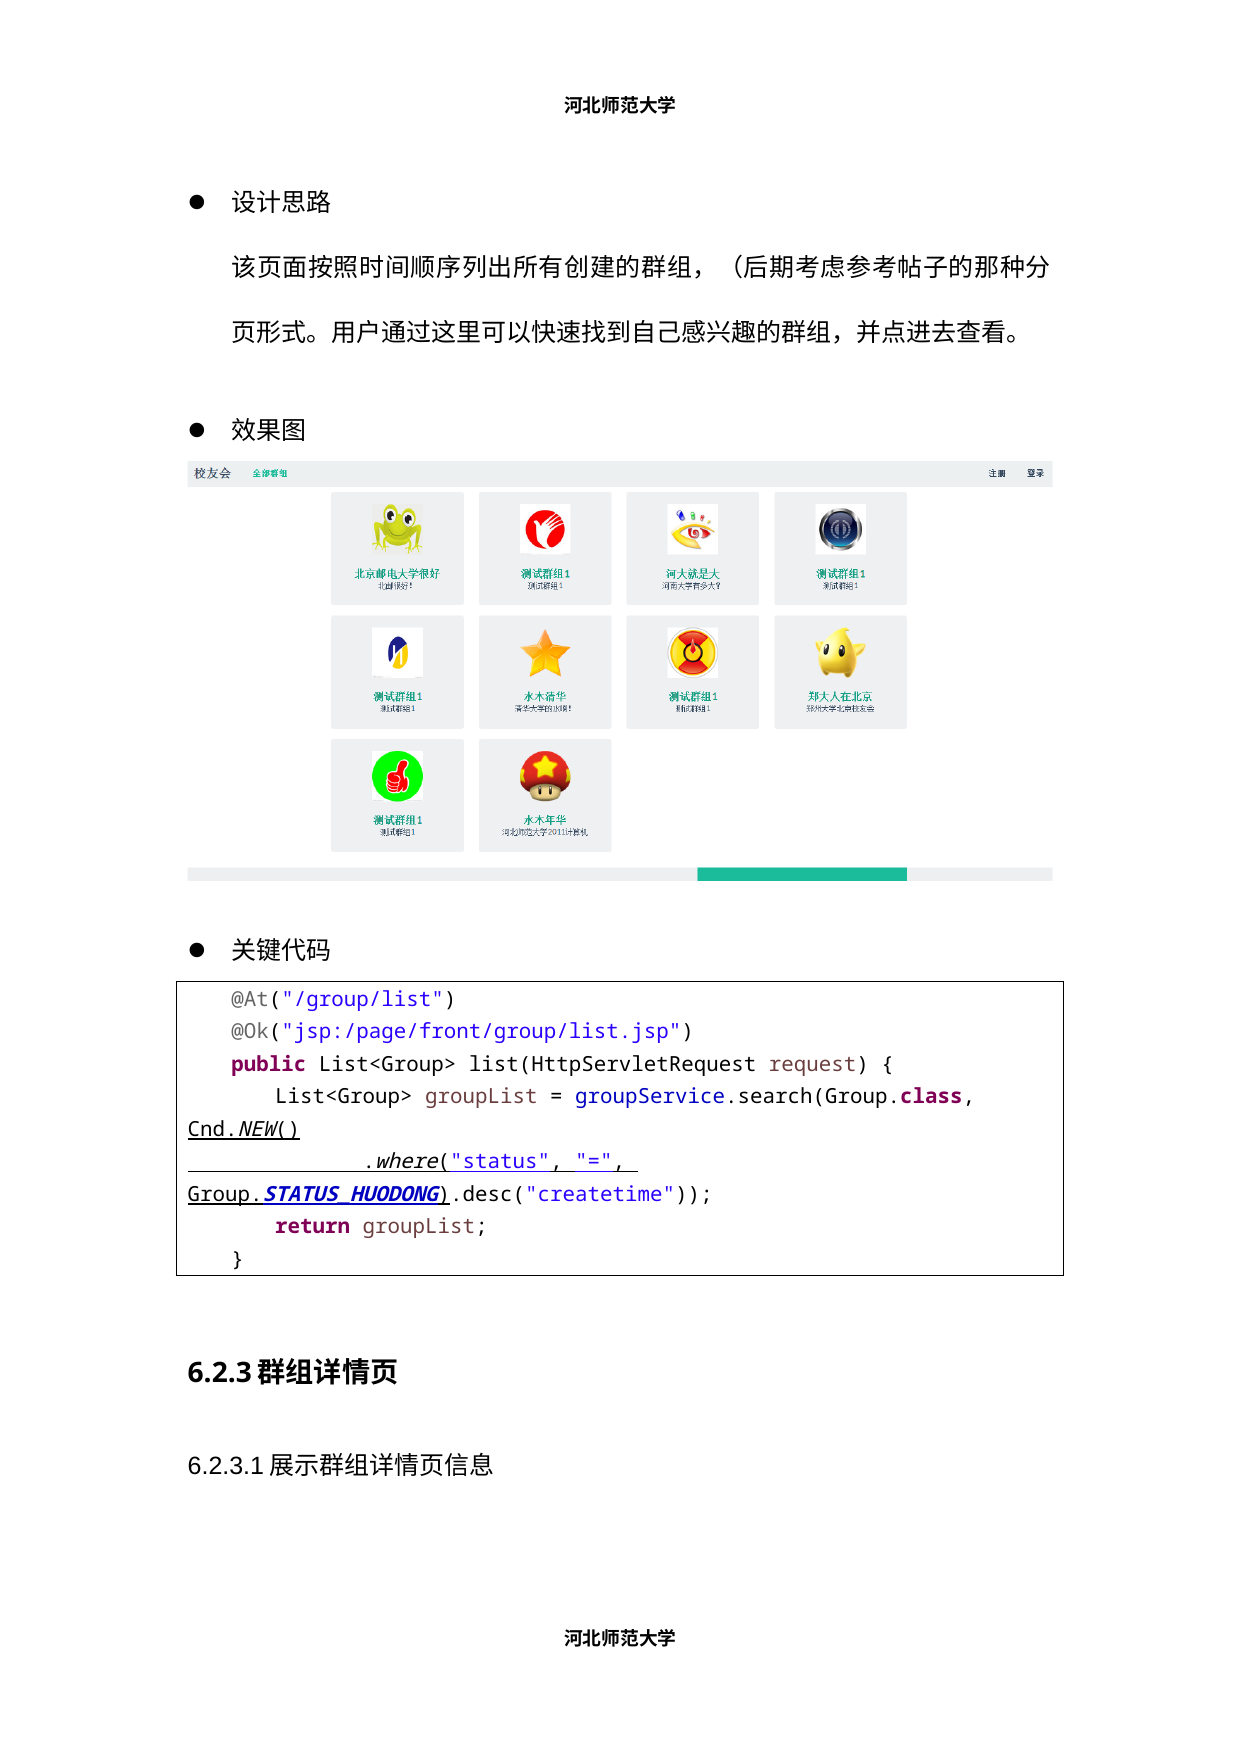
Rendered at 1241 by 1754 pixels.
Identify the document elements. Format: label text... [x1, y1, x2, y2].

list 关键代码 [187, 916, 1053, 981]
list 效果图 [187, 396, 1053, 461]
subtitle 6.2.3群组详情页 [187, 1337, 1053, 1402]
subtitle 6.2.3.1展示群组详情页信息 [187, 1431, 1053, 1496]
list 设计思路 [187, 168, 1053, 233]
table_header @At("/group/list") @Ok("jsp:/page/front/group/list.jsp") public List<Group> list(HttpServletRequest request) { List<Group> groupList = groupService.search(Group.class, Cnd.NEW() .where("status", "=", Group.STATUS_HUODONG).desc("createtime")); return groupList; } [177, 982, 1063, 1274]
text 该页面按照时间顺序列出所有创建的群组，（后期考虑参考帖子的那种分页形式。用户通过这里可以快速找到自己感兴趣的群组，并点进去查看。 [231, 233, 1053, 363]
picture [187, 461, 1053, 881]
